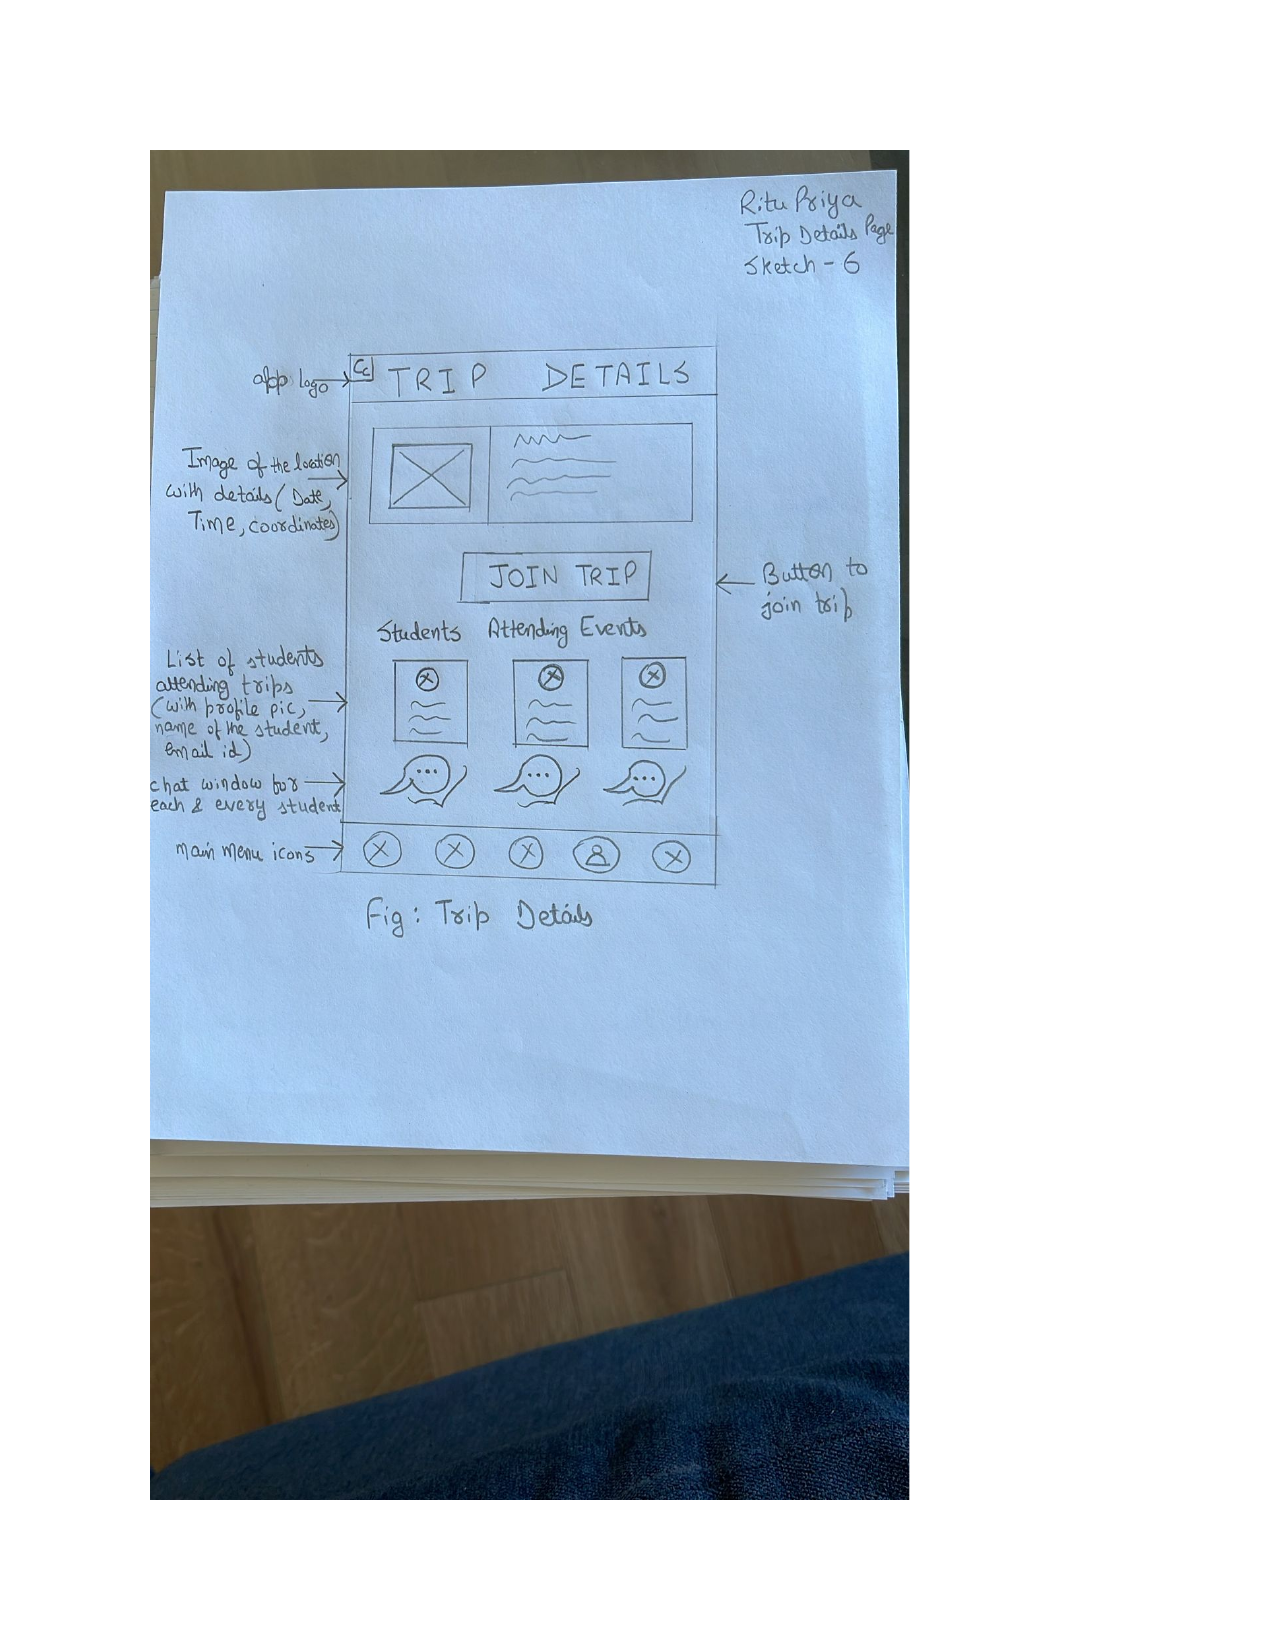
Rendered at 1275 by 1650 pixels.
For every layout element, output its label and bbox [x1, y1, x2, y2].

picture [150, 150, 910, 1500]
